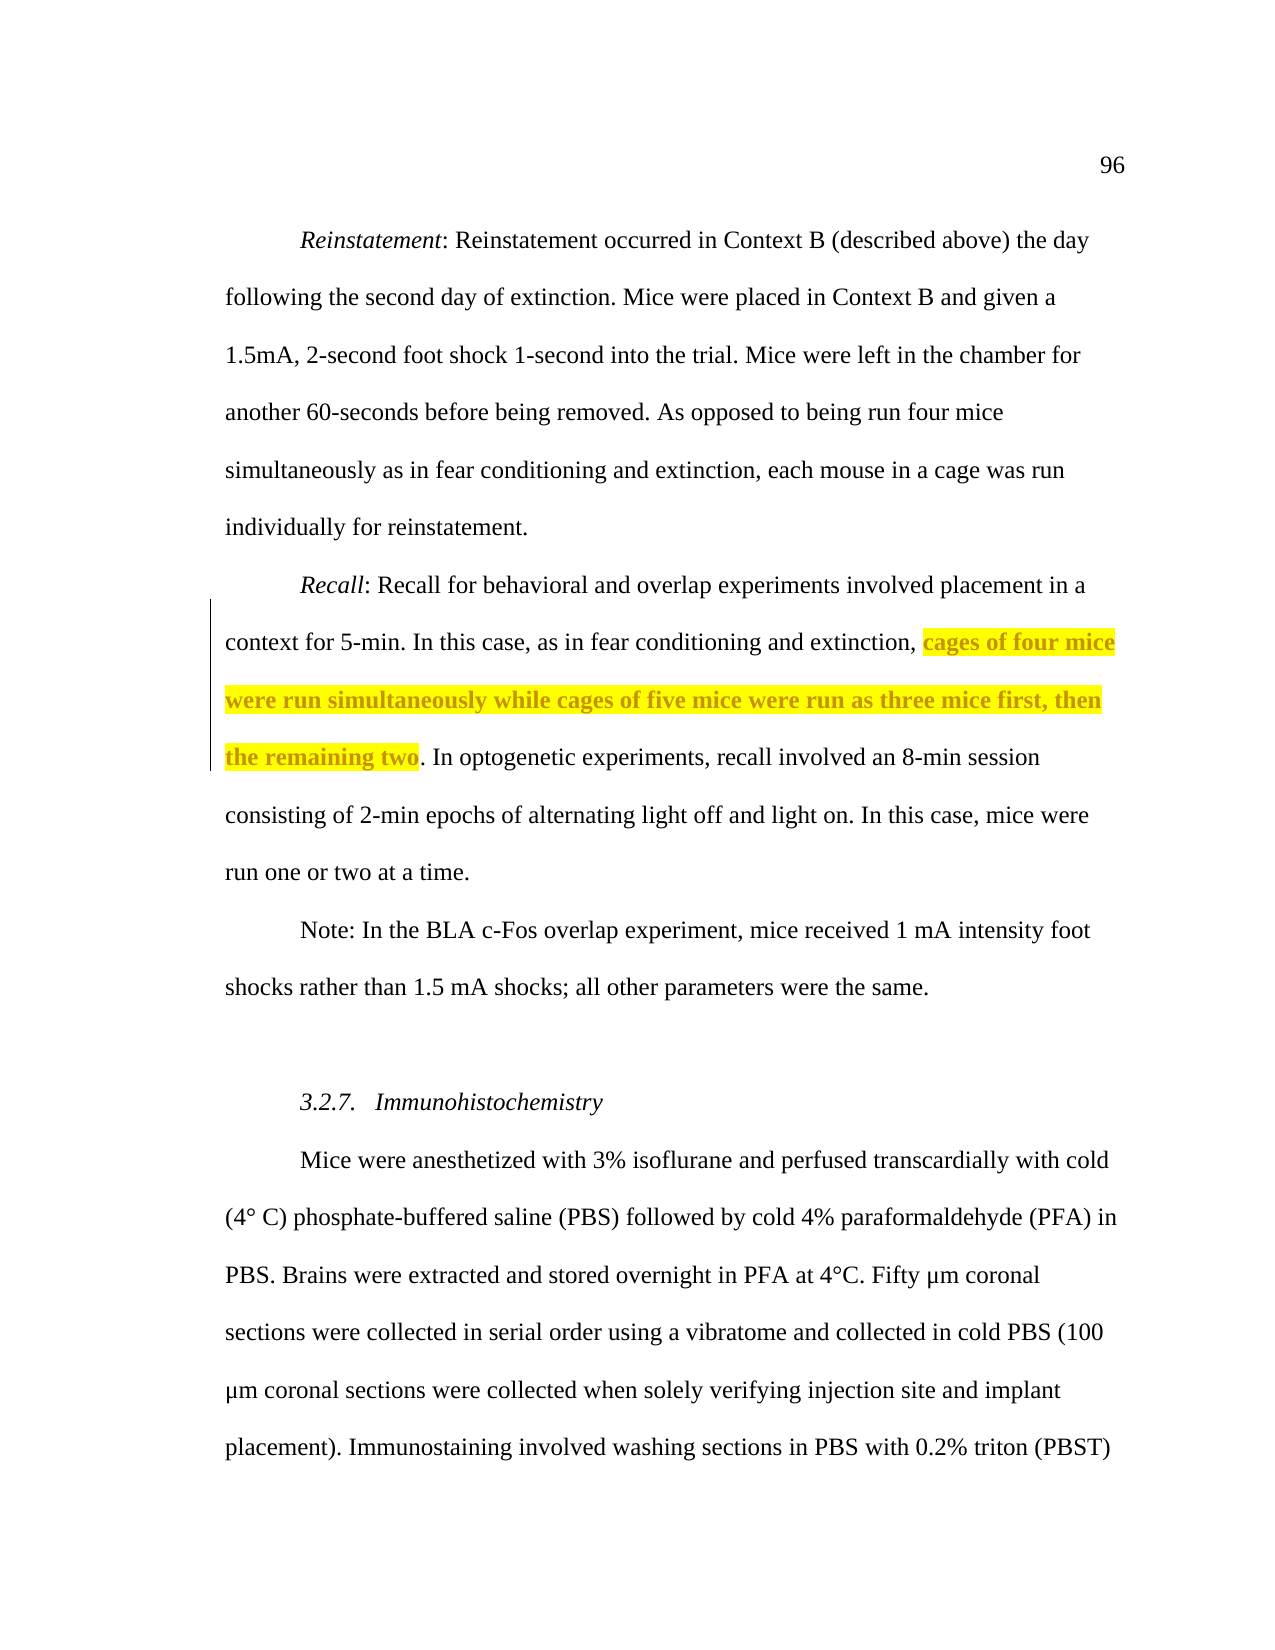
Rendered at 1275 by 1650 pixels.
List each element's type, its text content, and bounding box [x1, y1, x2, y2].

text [225, 1145, 1125, 1461]
text Reinstatement: Reinstatement occurred in Context B (described above) the day following the second day of extinction. Mice were placed in Context B and given a 1.5mA, 2-second foot shock 1-second into the trial. Mice were left in the chamber for another 60-seconds before being removed. As opposed to being run four mice simultaneously as in fear conditioning and extinction, each mouse in a cage was run individually for reinstatement. [225, 225, 1125, 541]
subtitle Immunohistochemistry [300, 1087, 1125, 1116]
text Recall: Recall for behavioral and overlap experiments involved placement in a context for 5-min. In this case, as in fear conditioning and extinction, cages of four mice were run simultaneously while cages of five mice were run as three mice first, then the remaining two. In optogenetic experiments, recall involved an 8-min session consisting of 2-min epochs of alternating light off and light on. In this case, mice were run one or two at a time. [225, 570, 1125, 886]
text Note: In the BLA c-Fos overlap experiment, mice received 1 mA intensity foot shocks rather than 1.5 mA shocks; all other parameters were the same. [225, 915, 1125, 1001]
